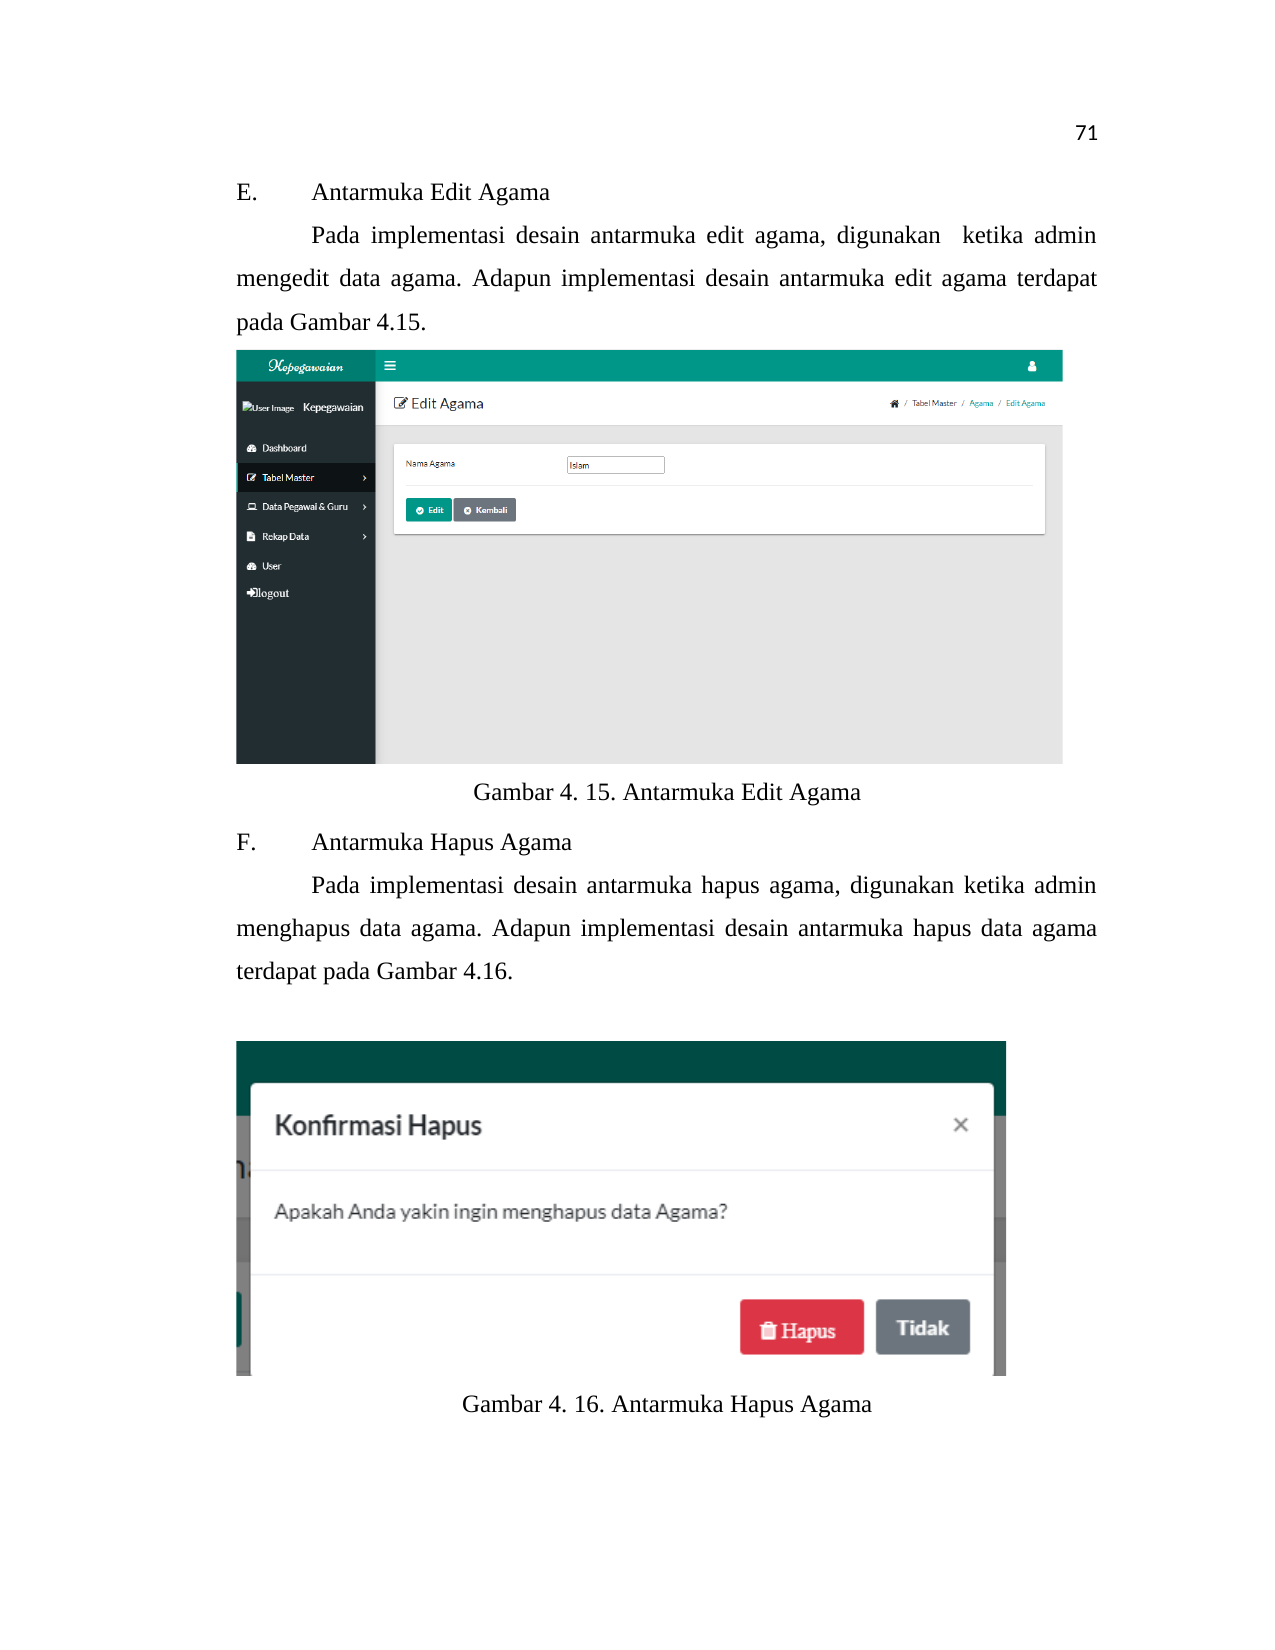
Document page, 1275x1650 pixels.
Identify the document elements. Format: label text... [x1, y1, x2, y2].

text Pada implementasi desain antarmuka hapus agama, digunakan ketika admin menghapus data agama. Adapun implementasi desain antarmuka hapus data agama terdapat pada Gambar 4.16. [236, 870, 1098, 985]
picture [236, 1041, 1007, 1376]
picture [236, 349, 1063, 764]
list Antarmuka Hapus Agama [236, 827, 1098, 855]
list Antarmuka Edit Agama [236, 177, 1098, 206]
list Pada implementasi desain antarmuka edit agama, digunakan ketika admin mengedit data agama. Adapun implementasi desain antarmuka edit agama terdapat pada Gambar 4.15. [236, 220, 1098, 335]
